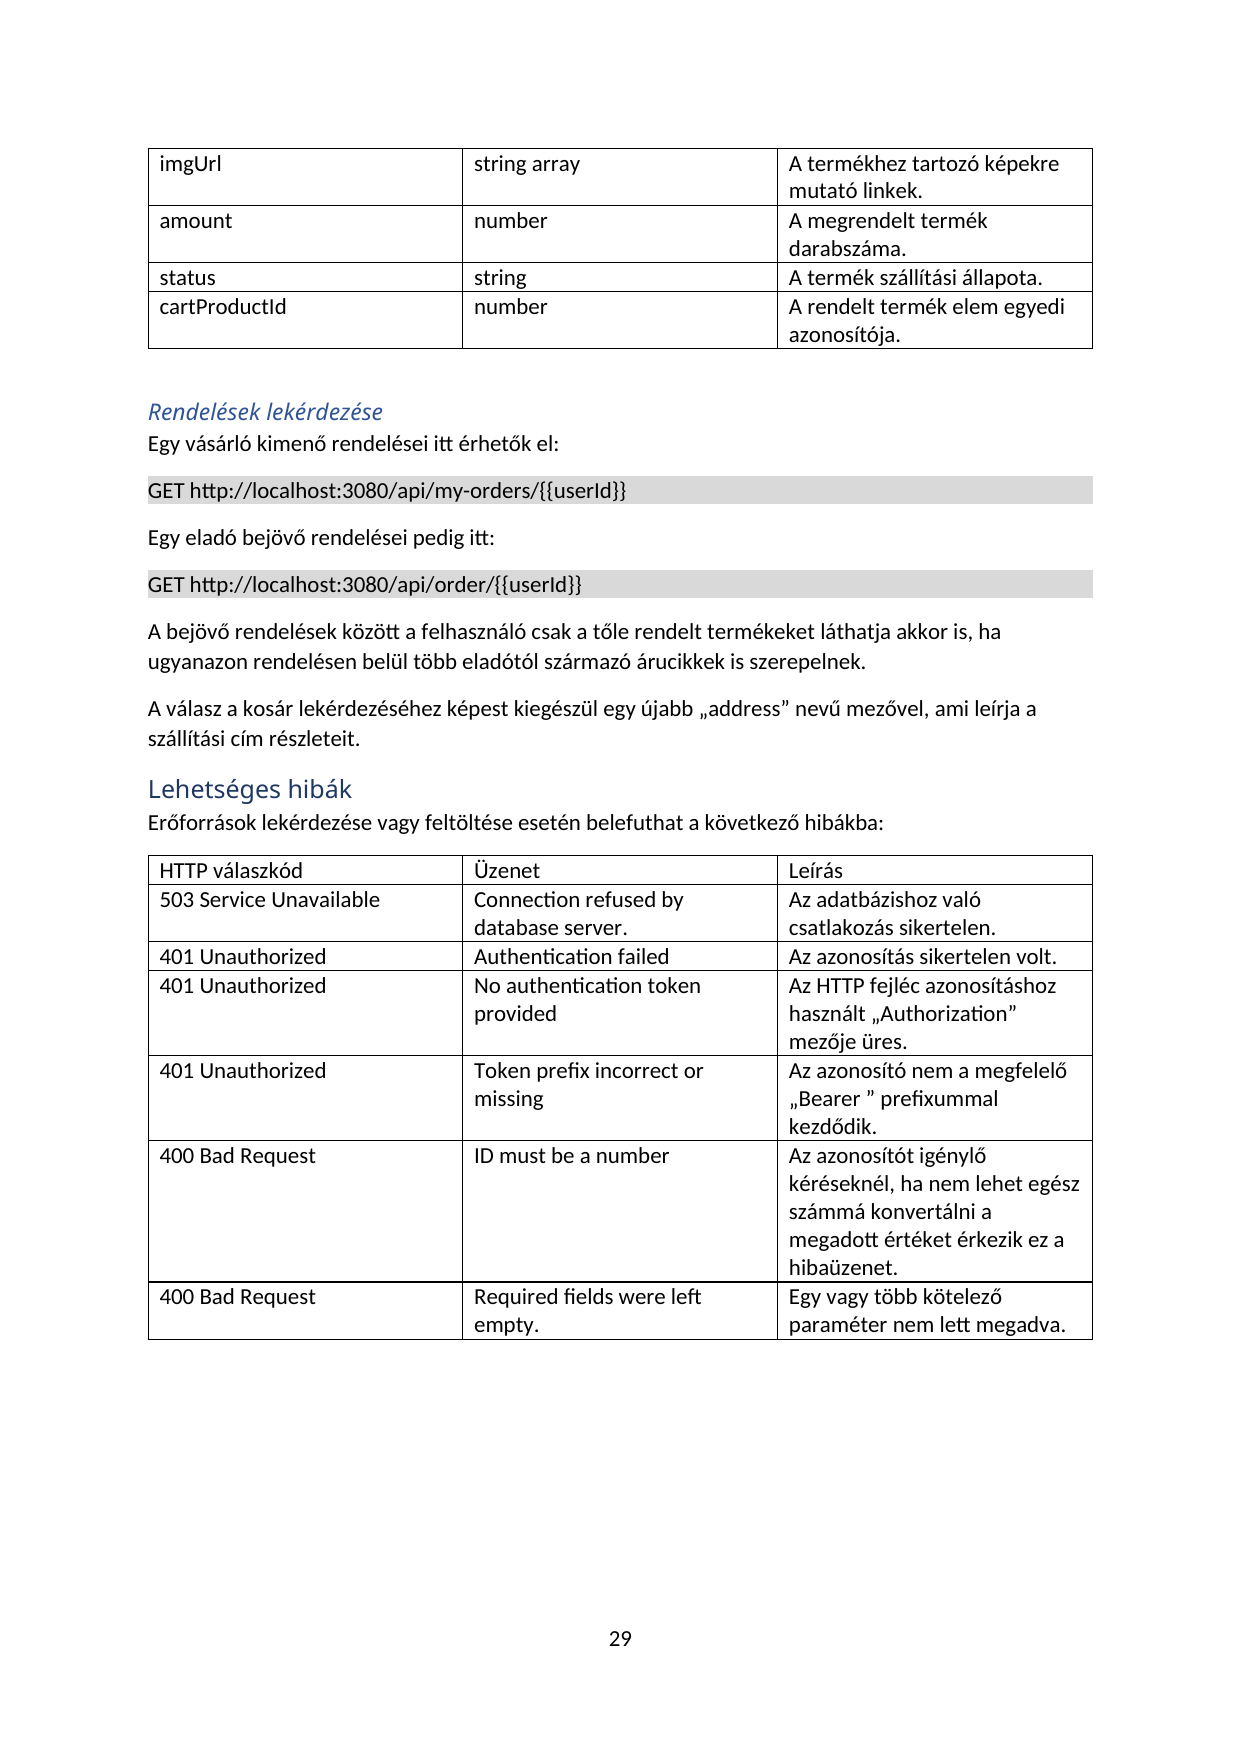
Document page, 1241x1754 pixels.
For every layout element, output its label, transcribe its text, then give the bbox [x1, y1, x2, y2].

text GET http://localhost:3080/api/my-orders/{{userId}} [148, 476, 1093, 504]
table_cell string array [463, 149, 777, 205]
table_cell Az azonosító nem a megfelelő „Bearer ” prefixummal kezdődik. [778, 1056, 1092, 1140]
table_header Üzenet [463, 856, 777, 884]
table_cell No authentication token provided [463, 971, 777, 1055]
text A bejövő rendelések között a felhasználó csak a tőle rendelt termékeket láthatja akkor is, ha ugyanazon rendelésen belül több eladótól származó árucikkek is szerepelnek. [148, 617, 1093, 675]
table_cell ID must be a number [463, 1141, 777, 1281]
table_cell 401 Unauthorized [149, 942, 462, 970]
table_cell Az adatbázishoz való csatlakozás sikertelen. [778, 885, 1092, 941]
table_cell Az azonosítás sikertelen volt. [778, 942, 1092, 970]
table_cell Token prefix incorrect or missing [463, 1056, 777, 1140]
table_cell A termékhez tartozó képekre mutató linkek. [778, 149, 1092, 205]
table_cell Connection refused by database server. [463, 885, 777, 941]
table_cell cartProductId [149, 292, 462, 348]
subtitle Rendelések lekérdezése [148, 396, 1093, 427]
table_header HTTP válaszkód [149, 856, 462, 884]
table_cell 503 Service Unavailable [149, 885, 462, 941]
table_cell Az HTTP fejléc azonosításhoz használt „Authorization” mezője üres. [778, 971, 1092, 1055]
table_cell 400 Bad Request [149, 1141, 462, 1281]
text GET http://localhost:3080/api/order/{{userId}} [148, 570, 1093, 598]
table_cell imgUrl [149, 149, 462, 205]
table_cell Az azonosítót igénylő kéréseknél, ha nem lehet egész számmá konvertálni a megadott értéket érkezik ez a hibaüzenet. [778, 1141, 1092, 1281]
table_cell A termék szállítási állapota. [778, 263, 1092, 291]
subtitle Lehetséges hibák [148, 771, 1093, 805]
table_cell Egy vagy több kötelező paraméter nem lett megadva. [778, 1283, 1092, 1338]
table_cell string [463, 263, 777, 291]
text Erőforrások lekérdezése vagy feltöltése esetén belefuthat a következő hibákba: [148, 808, 1093, 836]
table_cell number [463, 206, 777, 262]
table_cell 401 Unauthorized [149, 971, 462, 1055]
text Egy vásárló kimenő rendelései itt érhetők el: [148, 429, 1093, 458]
table_cell Authentication failed [463, 942, 777, 970]
table_cell amount [149, 206, 462, 262]
table_cell 401 Unauthorized [149, 1056, 462, 1140]
table_cell number [463, 292, 777, 348]
table_cell A megrendelt termék darabszáma. [778, 206, 1092, 262]
table_cell status [149, 263, 462, 291]
table_cell Required fields were left empty. [463, 1283, 777, 1338]
table_header Leírás [778, 856, 1092, 884]
table_cell A rendelt termék elem egyedi azonosítója. [778, 292, 1092, 348]
table_cell 400 Bad Request [149, 1283, 462, 1338]
text Egy eladó bejövő rendelései pedig itt: [148, 523, 1093, 551]
text A válasz a kosár lekérdezéséhez képest kiegészül egy újabb „address” nevű mezővel, ami leírja a szállítási cím részleteit. [148, 694, 1093, 752]
